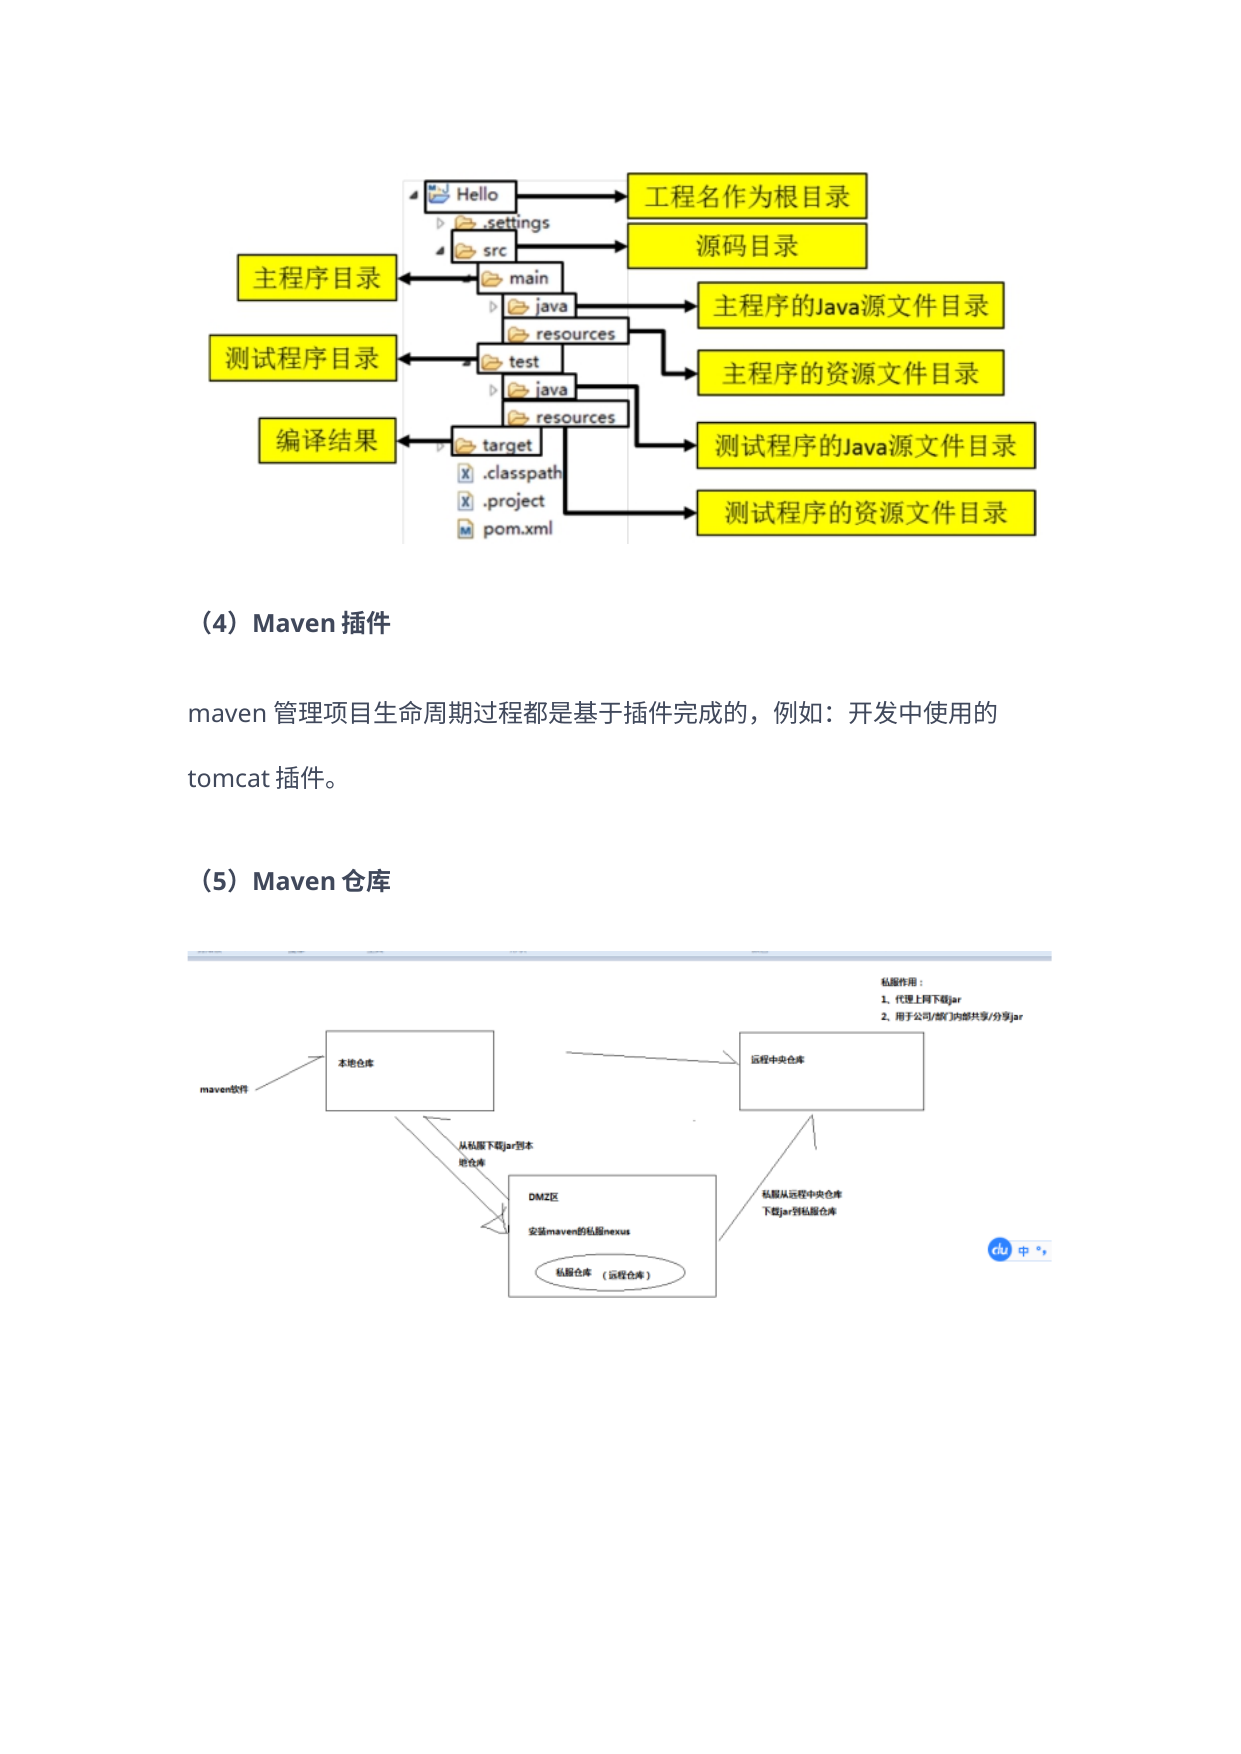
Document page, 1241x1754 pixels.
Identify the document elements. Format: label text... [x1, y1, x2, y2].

text maven 管理项目生命周期过程都是基于插件完成的，例如：开发中使用的tomcat插件。 [187, 679, 1053, 809]
text （5）Maven仓库 [187, 847, 1053, 912]
picture [187, 170, 1053, 544]
picture [187, 951, 1053, 1313]
text （4）Maven插件 [187, 589, 1053, 654]
